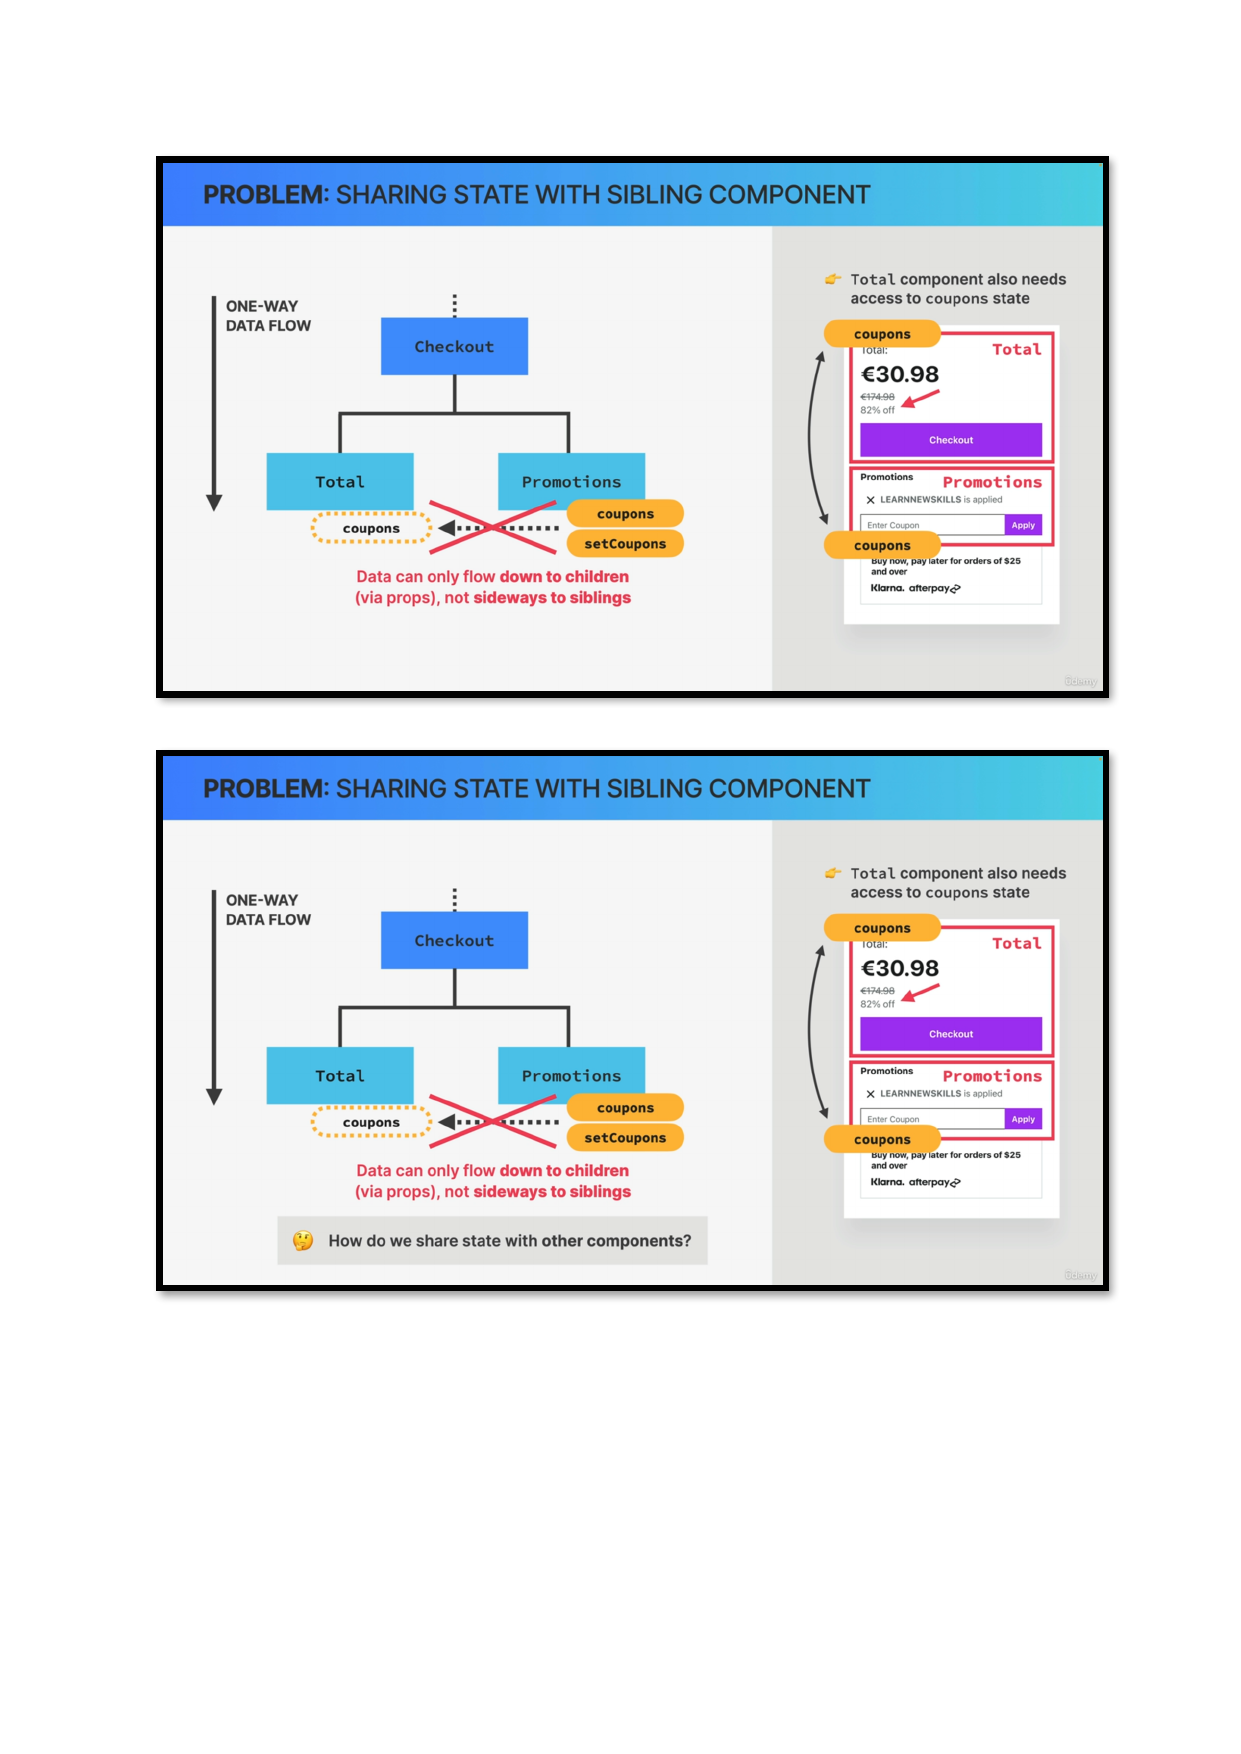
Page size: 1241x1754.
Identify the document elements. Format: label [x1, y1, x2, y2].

picture [163, 163, 1103, 691]
picture [163, 756, 1103, 1285]
